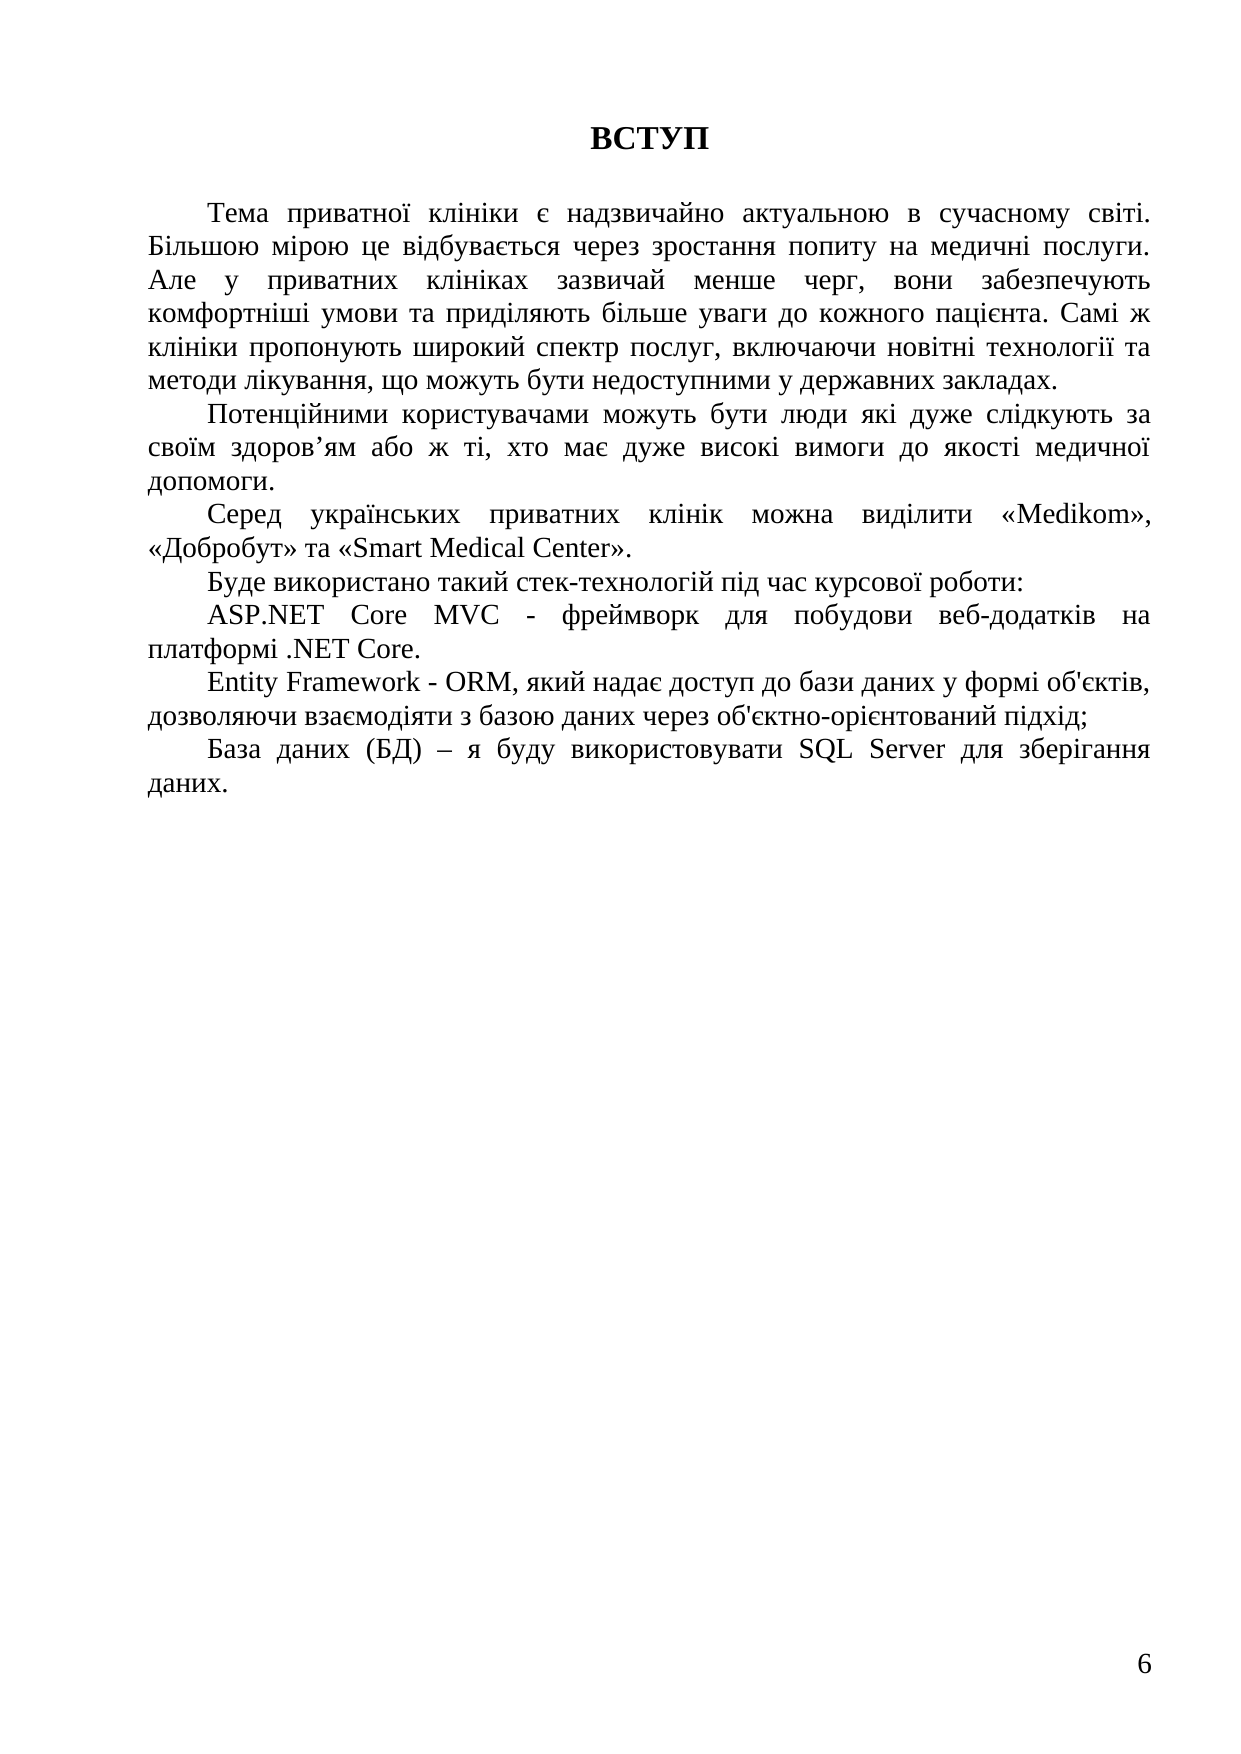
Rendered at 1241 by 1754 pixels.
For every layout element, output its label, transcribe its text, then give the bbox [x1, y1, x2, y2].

text Серед українських приватних клінік можна виділити «Medikom», «Добробут» та «Smart Medical Center». [148, 497, 1152, 564]
text Entity Framework - ORM, який надає доступ до бази даних у формі об'єктів, дозволяючи взаємодіяти з базою даних через об'єктно-орієнтований підхід; [148, 664, 1152, 731]
text Потенційними користувачами можуть бути люди які дуже слідкують за своїм здоров’ям або ж ті, хто має дуже високі вимоги до якості медичної допомоги. [148, 396, 1152, 497]
text База даних (БД) – я буду використовувати SQL Server для зберігання даних. [148, 731, 1152, 798]
text Тема приватної клініки є надзвичайно актуальною в сучасному світі. Більшою мірою це відбувається через зростання попиту на медичні послуги. Але у приватних клініках зазвичай менше черг, вони забезпечують комфортніші умови та приділяють більше уваги до кожного пацієнта. Самі ж клініки пропонують широкий спектр послуг, включаючи новітні технології та методи лікування, що можуть бути недоступними у державних закладах. [148, 195, 1152, 396]
subtitle ВСТУП [148, 118, 1152, 195]
text Буде використано такий стек-технологій під час курсової роботи: [148, 564, 1152, 597]
text ASP.NET Core MVC - фреймворк для побудови веб-додатків на платформі .NET Core. [148, 597, 1152, 664]
